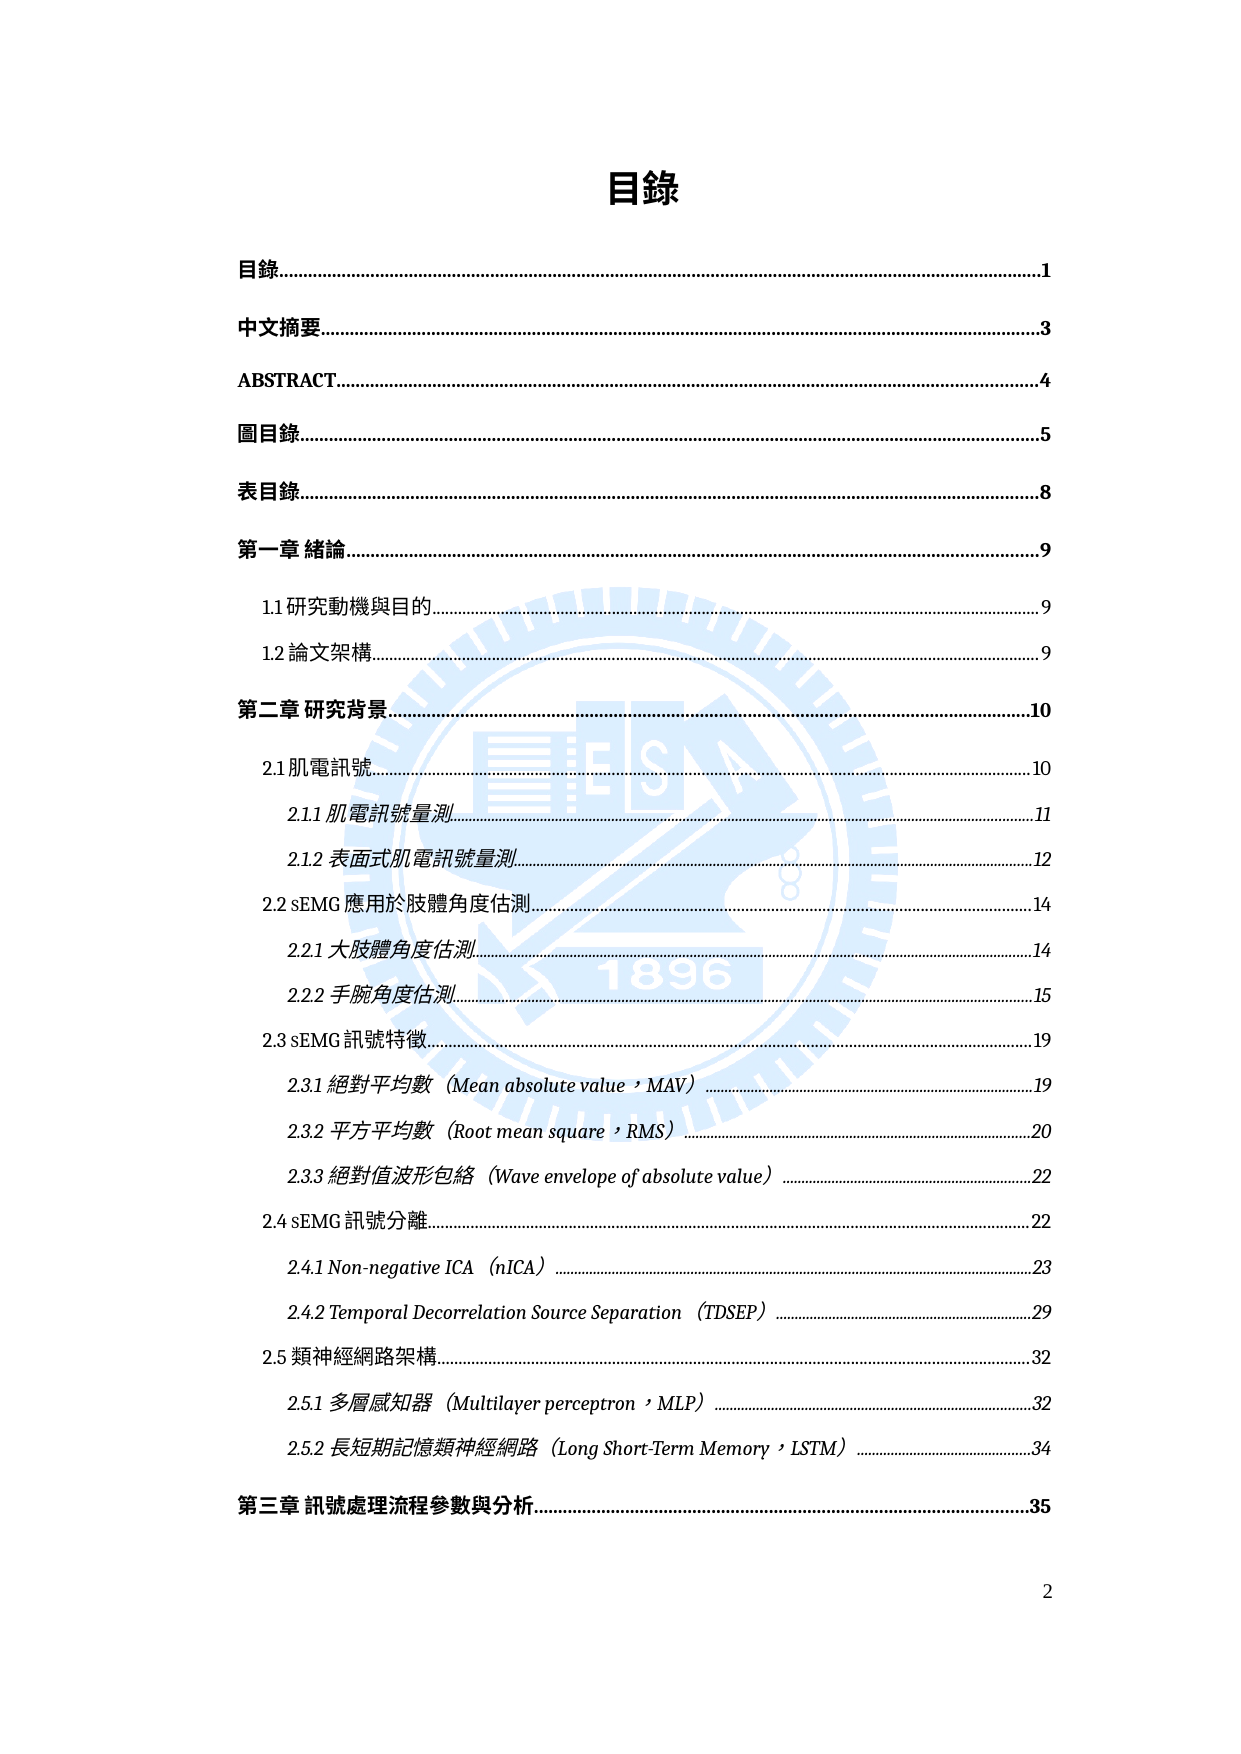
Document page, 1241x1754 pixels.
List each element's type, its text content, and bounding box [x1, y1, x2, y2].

text 2.3.2 平方平均數（Root mean square，RMS） 20 [237, 1114, 1053, 1144]
text 2.3.1 絕對平均數（Mean absolute value，MAV） 19 [237, 1069, 1053, 1099]
text 中文摘要 3 [187, 311, 1053, 341]
text 2.5.2 長短期記憶類神經網路（Long Short-Term Memory，LSTM） 34 [237, 1431, 1053, 1461]
text 2.1 肌電訊號 10 [212, 752, 1053, 782]
text 2.2 sEMG應用於肢體角度估測 14 [212, 887, 1053, 918]
text 第一章 緒論 9 [187, 533, 1053, 563]
text 1.1 研究動機與目的 9 [212, 591, 1053, 621]
text 2.5 類神經網路架構 32 [212, 1341, 1053, 1371]
text ABSTRACT 4 [187, 369, 1053, 393]
text 2.2.2 手腕角度估測 15 [237, 978, 1053, 1008]
text 第三章 訊號處理流程參數與分析 35 [187, 1489, 1053, 1519]
text 2.2.1 大肢體角度估測 14 [237, 933, 1053, 963]
text 2.3.3 絕對值波形包絡（Wave envelope of absolute value） 22 [237, 1159, 1053, 1189]
text 2.3 sEMG訊號特徵 19 [212, 1023, 1053, 1054]
text 2.4.2 Temporal Decorrelation Source Separation（TDSEP） 29 [237, 1295, 1053, 1326]
title 目錄 [187, 159, 1053, 213]
text 2.4 sEMG訊號分離 22 [212, 1205, 1053, 1235]
text 表目錄 8 [187, 475, 1053, 505]
text 第二章 研究背景 10 [187, 694, 1053, 724]
text 2.1.1 肌電訊號量測 11 [237, 797, 1053, 827]
text 2.4.1 Non-negative ICA（nICA） 23 [237, 1250, 1053, 1280]
text 目錄 1 [187, 253, 1053, 283]
text 圖目錄 5 [187, 417, 1053, 447]
text 2.5.1 多層感知器（Multilayer perceptron，MLP） 32 [237, 1386, 1053, 1416]
text 2.1.2 表面式肌電訊號量測 12 [237, 842, 1053, 872]
text 1.2 論文架構 9 [212, 636, 1053, 666]
